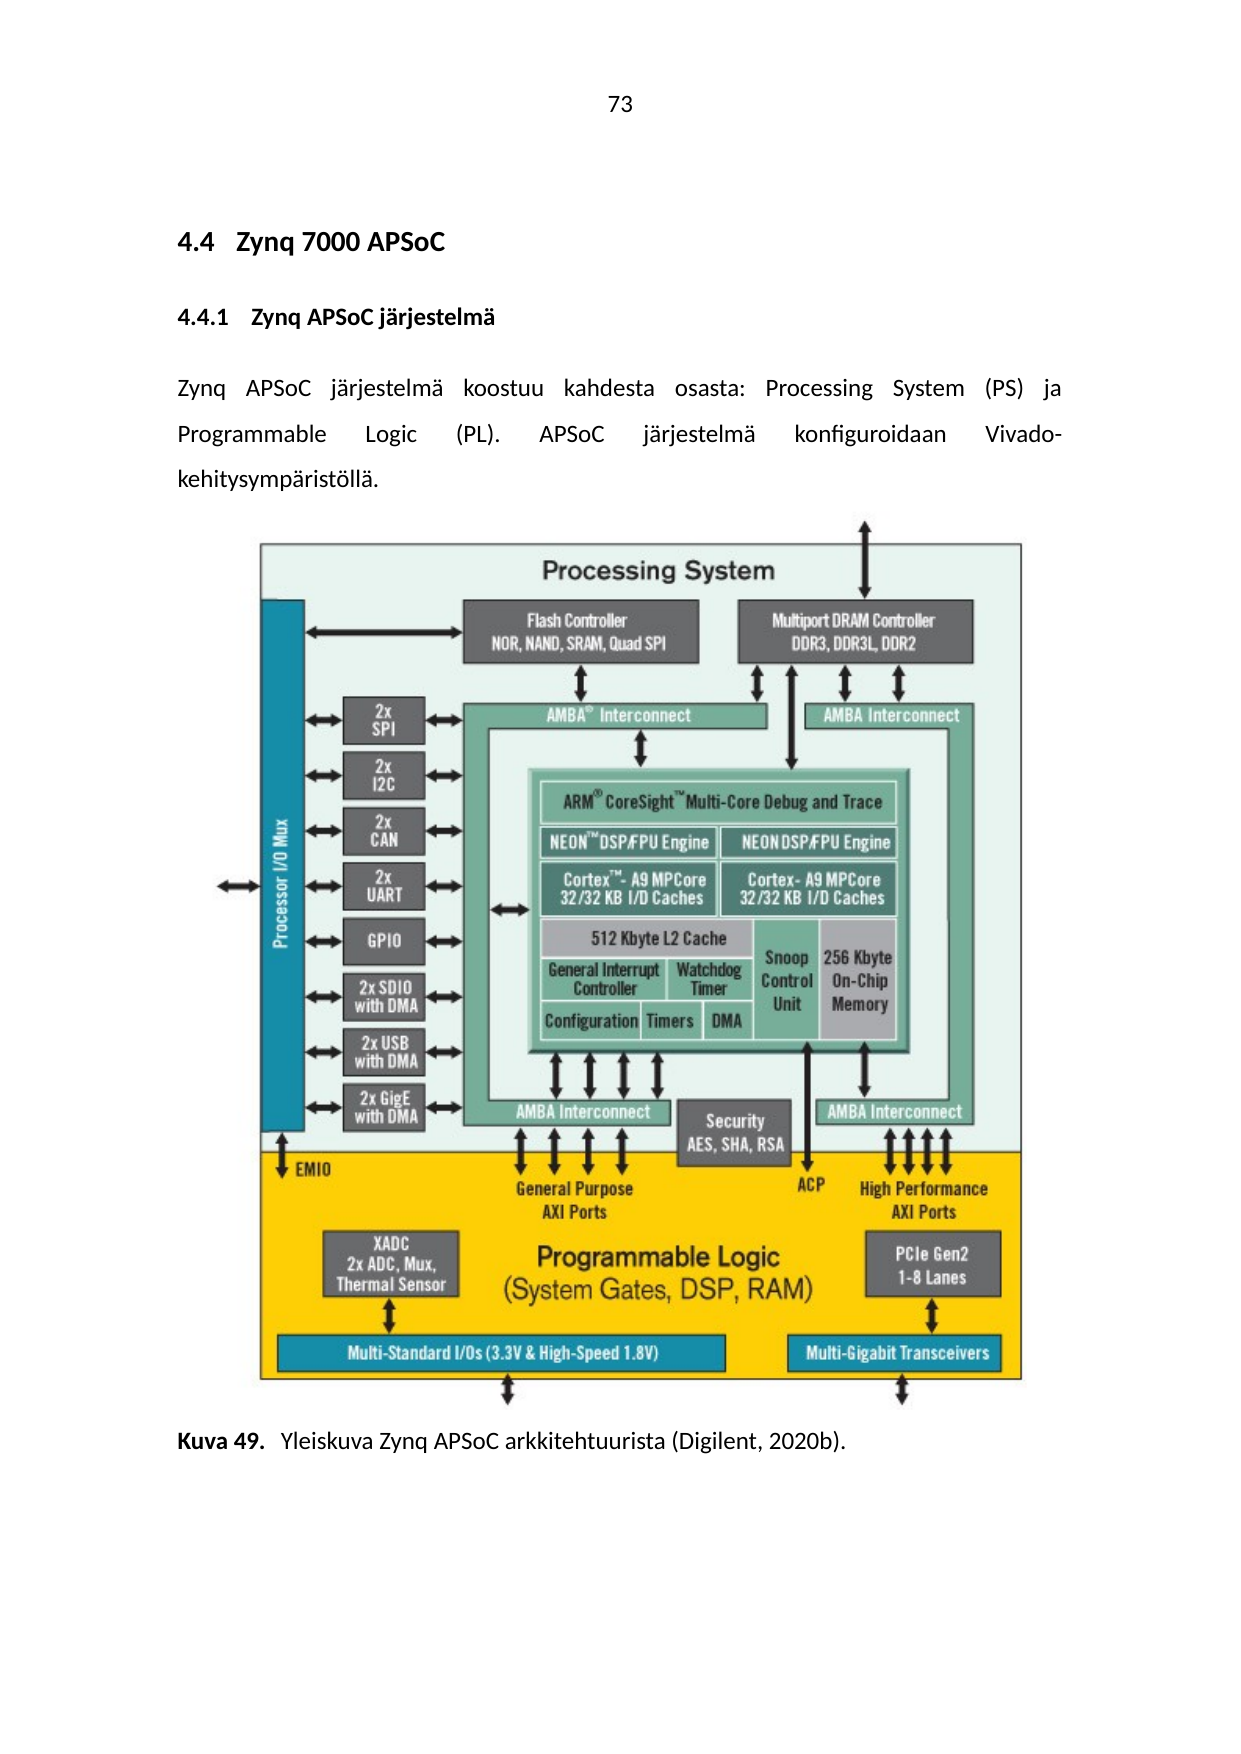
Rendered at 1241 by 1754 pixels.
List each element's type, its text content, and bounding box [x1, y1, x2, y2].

subtitle Zynq APSoC järjestelmä [177, 301, 1063, 332]
text Kuva 49. Yleiskuva Zynq APSoC arkkitehtuurista (Digilent, 2020b). [177, 1425, 1063, 1456]
text Zynq APSoC järjestelmä koostuu kahdesta osasta: Processing System (PS) ja Programmable Logic (PL). APSoC järjestelmä konfiguroidaan Vivado-kehitysympäristöllä. [177, 372, 1063, 494]
subtitle Zynq 7000 APSoC [177, 223, 1063, 258]
picture [210, 509, 1030, 1413]
